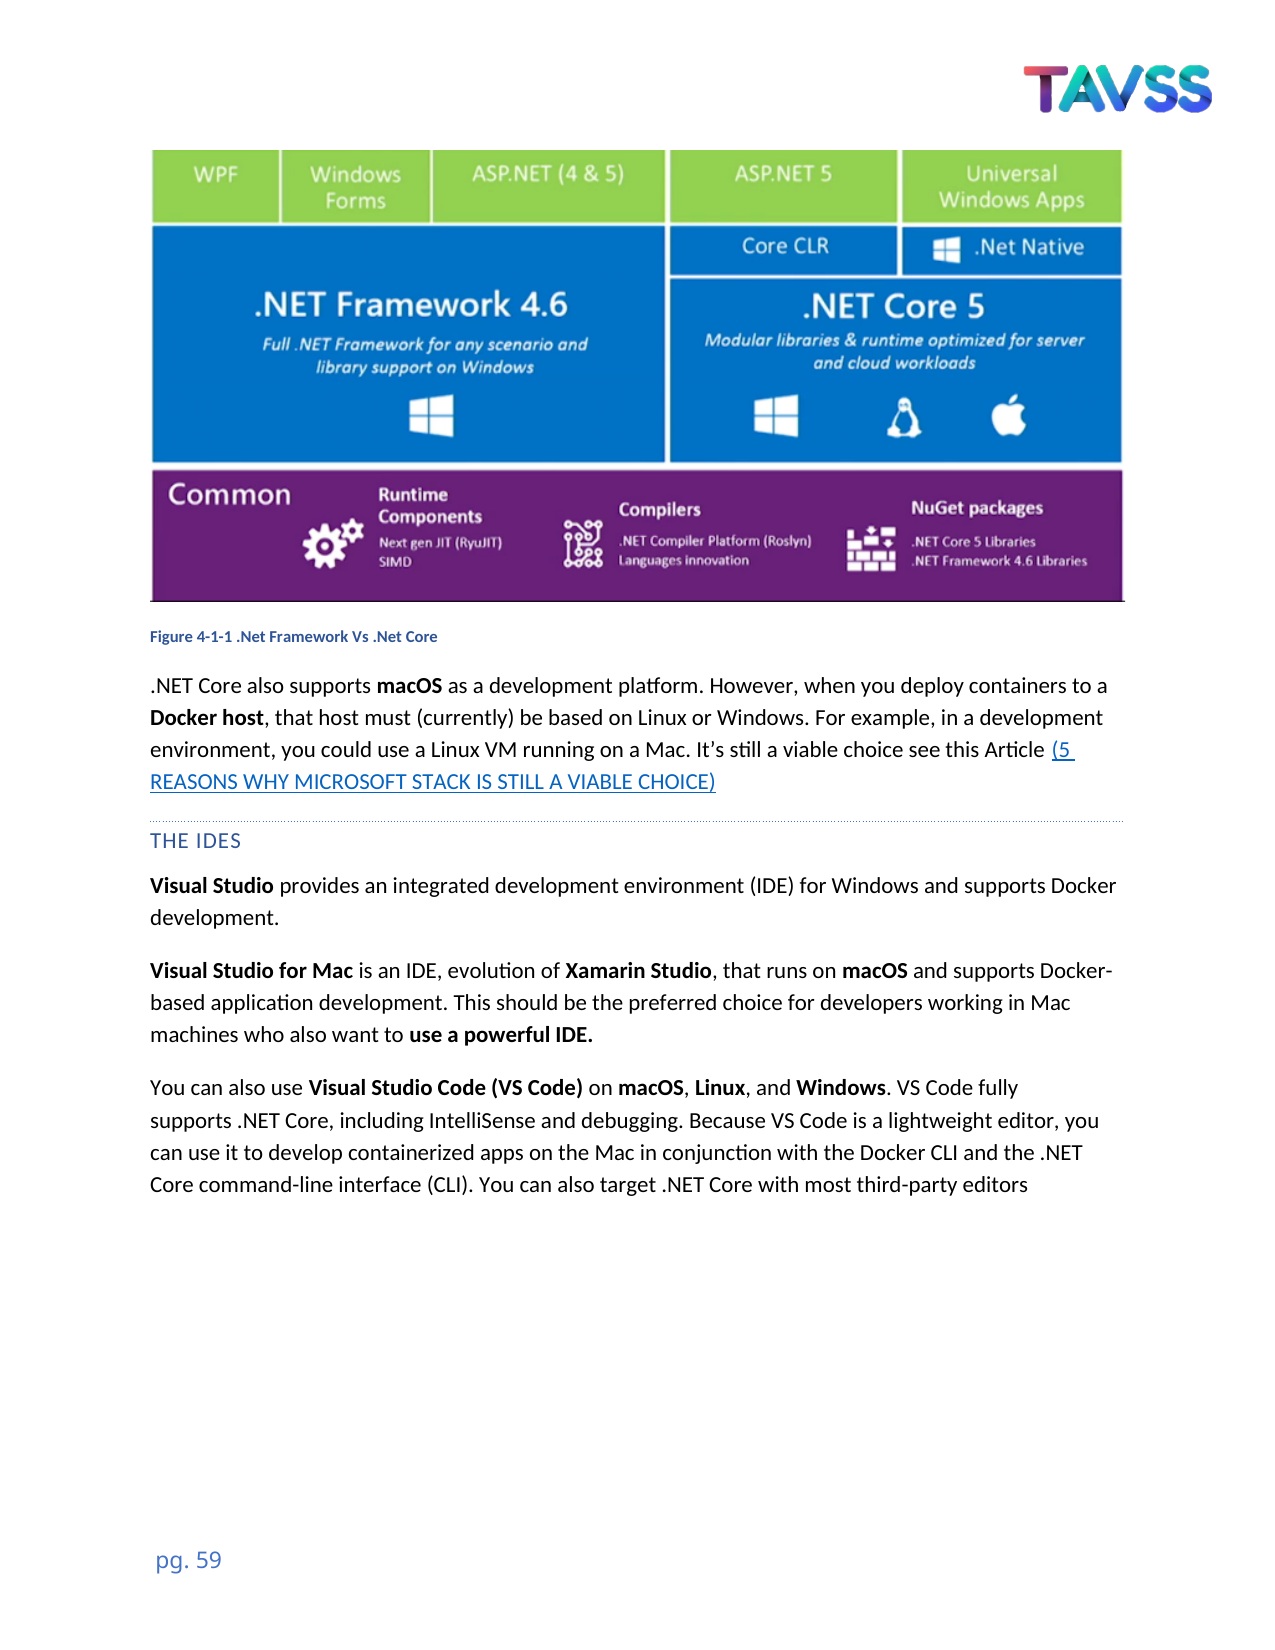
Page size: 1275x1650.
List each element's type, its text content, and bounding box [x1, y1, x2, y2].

text .NET Core also supports macOS as a development platform. However, when you deploy containers to a Docker host, that host must (currently) be based on Linux or Windows. For example, in a development environment, you could use a Linux VM running on a Mac. It’s still a viable choice see this Article (5 REASONS WHY MICROSOFT STACK IS STILL A VIABLE CHOICE) [150, 671, 1125, 796]
text You can also use Visual Studio Code (VS Code) on macOS, Linux, and Windows. VS Code fully supports .NET Core, including IntelliSense and debugging. Because VS Code is a lightweight editor, you can use it to develop containerized apps on the Mac in conjunction with the Docker CLI and the .NET Core command-line interface (CLI). You can also target .NET Core with most third-party editors [150, 1073, 1125, 1198]
text Visual Studio provides an integrated development environment (IDE) for Windows and supports Docker development. [150, 871, 1125, 931]
picture [150, 150, 1125, 602]
picture [1002, 41, 1236, 135]
text Figure 4-1-1 .Net Framework Vs .Net Core [150, 627, 1125, 647]
text Visual Studio for Mac is an IDE, evolution of Xamarin Studio, that runs on macOS and supports Docker-based application development. This should be the preferred choice for developers working in Mac machines who also want to use a powerful IDE. [150, 956, 1125, 1048]
subtitle The IDEs [150, 821, 1125, 854]
